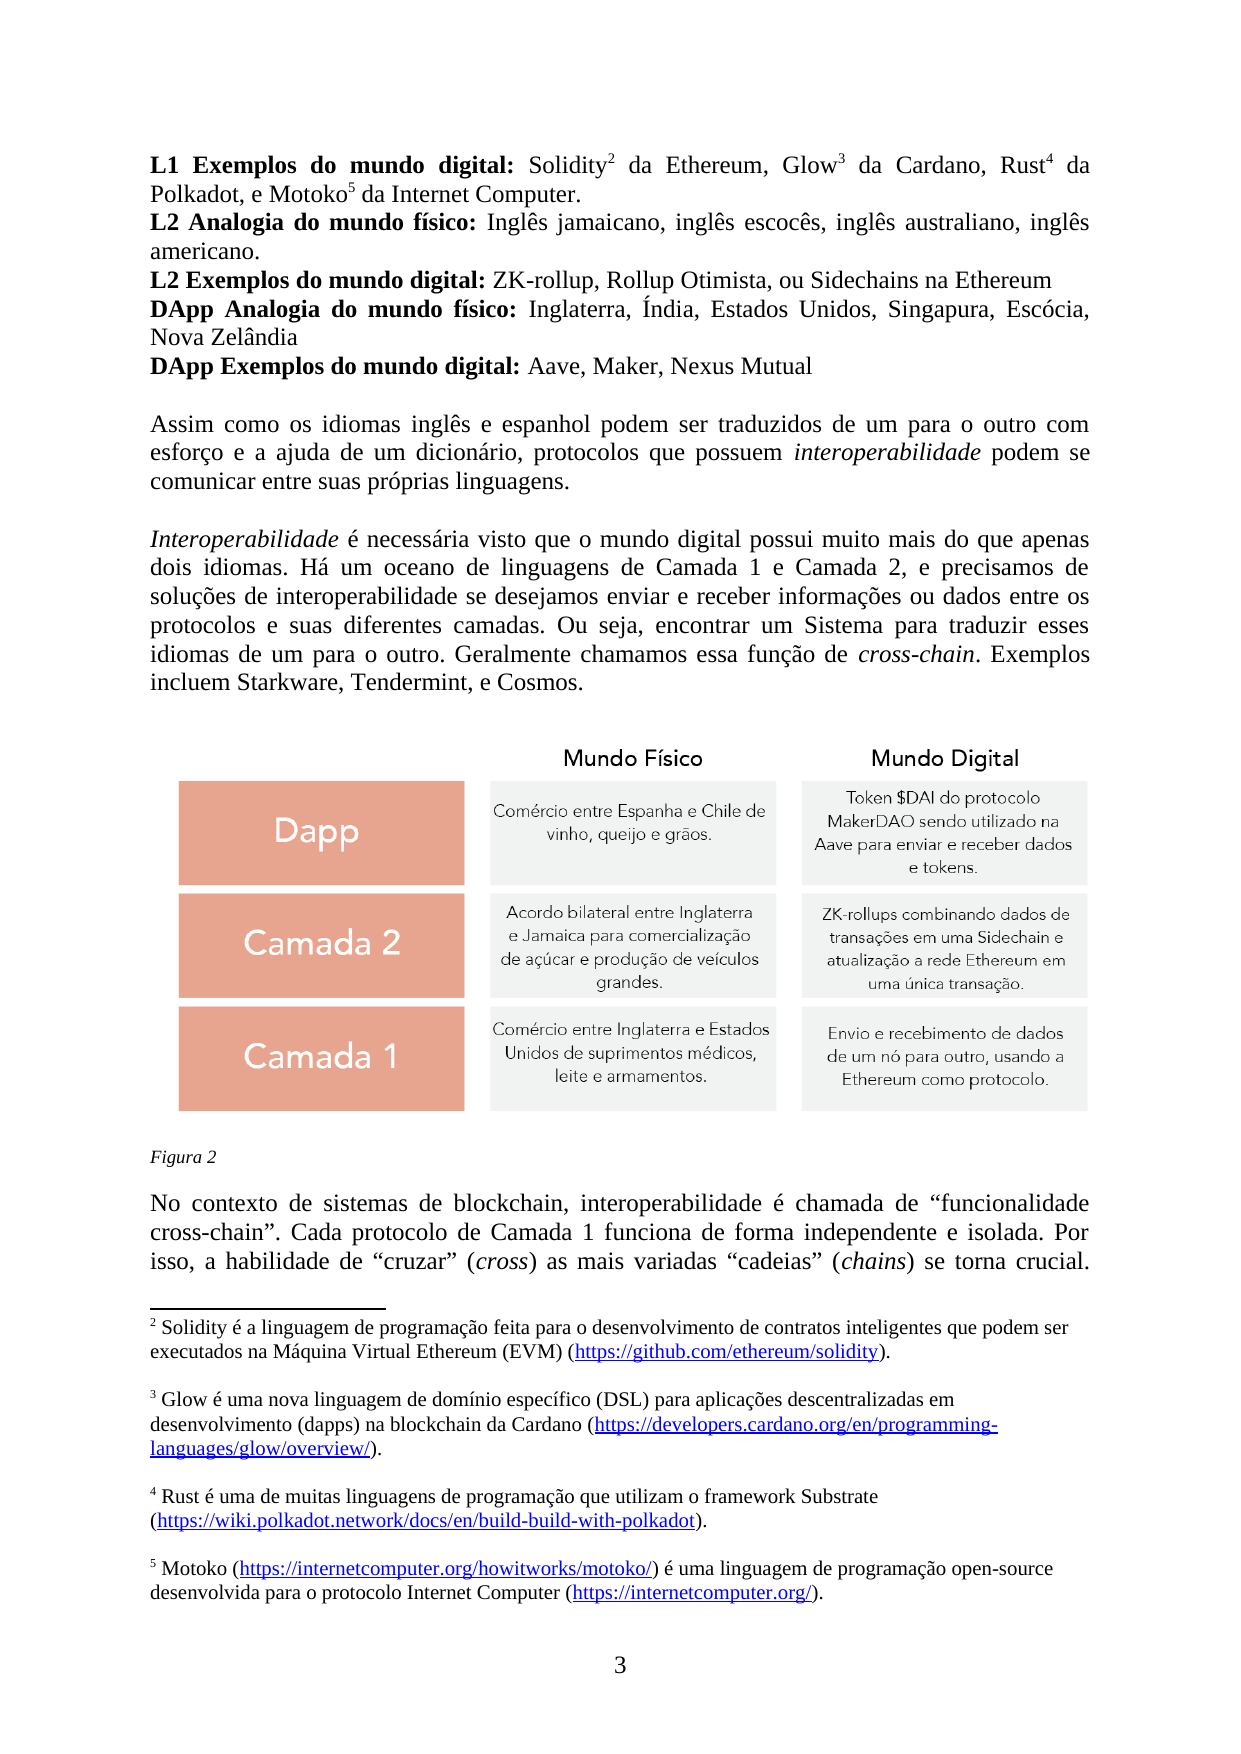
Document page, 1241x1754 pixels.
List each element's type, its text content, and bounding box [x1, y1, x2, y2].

text DApp Exemplos do mundo digital: Aave, Maker, Nexus Mutual [150, 351, 1090, 380]
text Interoperabilidade é necessária visto que o mundo digital possui muito mais do que apenas dois idiomas. Há um oceano de linguagens de Camada 1 e Camada 2, e precisamos de soluções de interoperabilidade se desejamos enviar e receber informações ou dados entre os protocolos e suas diferentes camadas. Ou seja, encontrar um Sistema para traduzir esses idiomas de um para o outro. Geralmente chamamos essa função de cross-chain. Exemplos incluem Starkware, Tendermint, e Cosmos. [150, 524, 1090, 696]
text L2 Analogia do mundo físico: Inglês jamaicano, inglês escocês, inglês australiano, inglês americano. [150, 207, 1090, 265]
text Figura 2 [150, 1146, 1090, 1167]
text L1 Exemplos do mundo digital: Solidity da Ethereum, Glow da Cardano, Rust da Polkadot, e Motoko da Internet Computer. [150, 150, 1090, 207]
text Assim como os idiomas inglês e espanhol podem ser traduzidos de um para o outro com esforço e a ajuda de um dicionário, protocolos que possuem interoperabilidade podem se comunicar entre suas próprias linguagens. [150, 409, 1090, 495]
text L2 Exemplos do mundo digital: ZK-rollup, Rollup Otimista, ou Sidechains na Ethereum [150, 265, 1090, 294]
picture [150, 725, 1105, 1126]
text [150, 1188, 1090, 1274]
text DApp Analogia do mundo físico: Inglaterra, Índia, Estados Unidos, Singapura, Escócia, Nova Zelândia [150, 294, 1090, 351]
